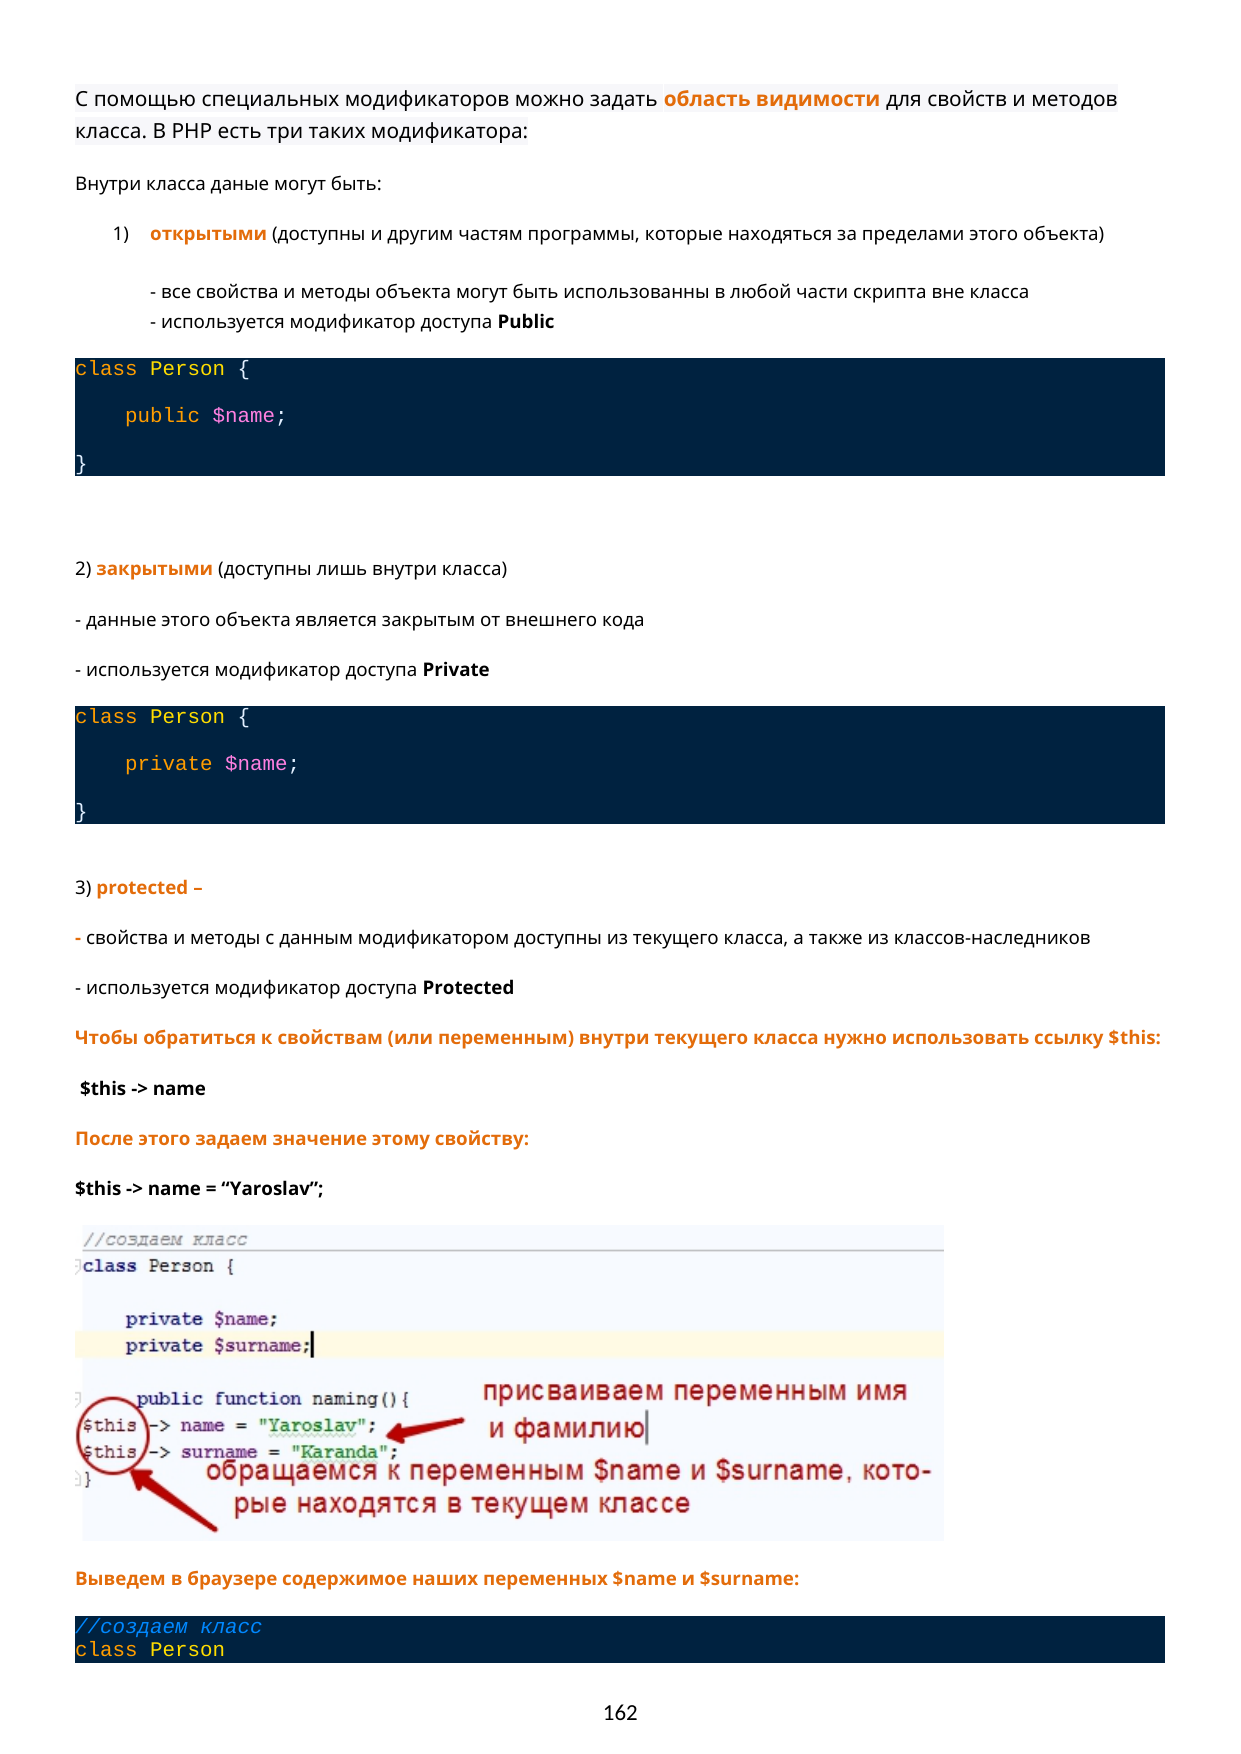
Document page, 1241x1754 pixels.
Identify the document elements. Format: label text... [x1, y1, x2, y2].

text После этого задаем значение этому свойству: [75, 1125, 1165, 1150]
text Внутри класса даные могут быть: [75, 170, 1165, 196]
text - используется модификатор доступа Protected [75, 974, 1165, 1000]
list открытыми (доступны и другим частям программы, которые находяться за пределами этого объекта) [112, 220, 1165, 246]
text Чтобы обратиться к свойствам (или переменным) внутри текущего класса нужно использовать ссылку $this: [75, 1025, 1165, 1050]
text 3) protected – [75, 874, 1165, 900]
text - используется модификатор доступа Private [75, 656, 1165, 681]
text С помощью специальных модификаторов можно задать область видимости для свойств и методов класса. В PHP есть три таких модификатора: [75, 84, 1165, 145]
text class Person { private $name; } [75, 706, 1165, 824]
picture [75, 1225, 944, 1541]
text - свойства и методы с данным модификатором доступны из текущего класса, а также из классов-наследников [75, 924, 1165, 950]
text 2) закрытыми (доступны лишь внутри класса) [75, 556, 1165, 581]
text $this -> name = “Yaroslav”; [75, 1175, 1165, 1201]
text - данные этого объекта является закрытым от внешнего кода [75, 606, 1165, 631]
list - используется модификатор доступа Public [150, 308, 1165, 333]
text Выведем в браузере содержимое наших переменных $name и $surname: [75, 1566, 1165, 1591]
text class Person { public $name; } [75, 358, 1165, 476]
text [75, 1616, 1165, 1663]
list - все свойства и методы объекта могут быть использованны в любой части скрипта вне класса [150, 279, 1165, 304]
text $this -> name [75, 1075, 1165, 1100]
